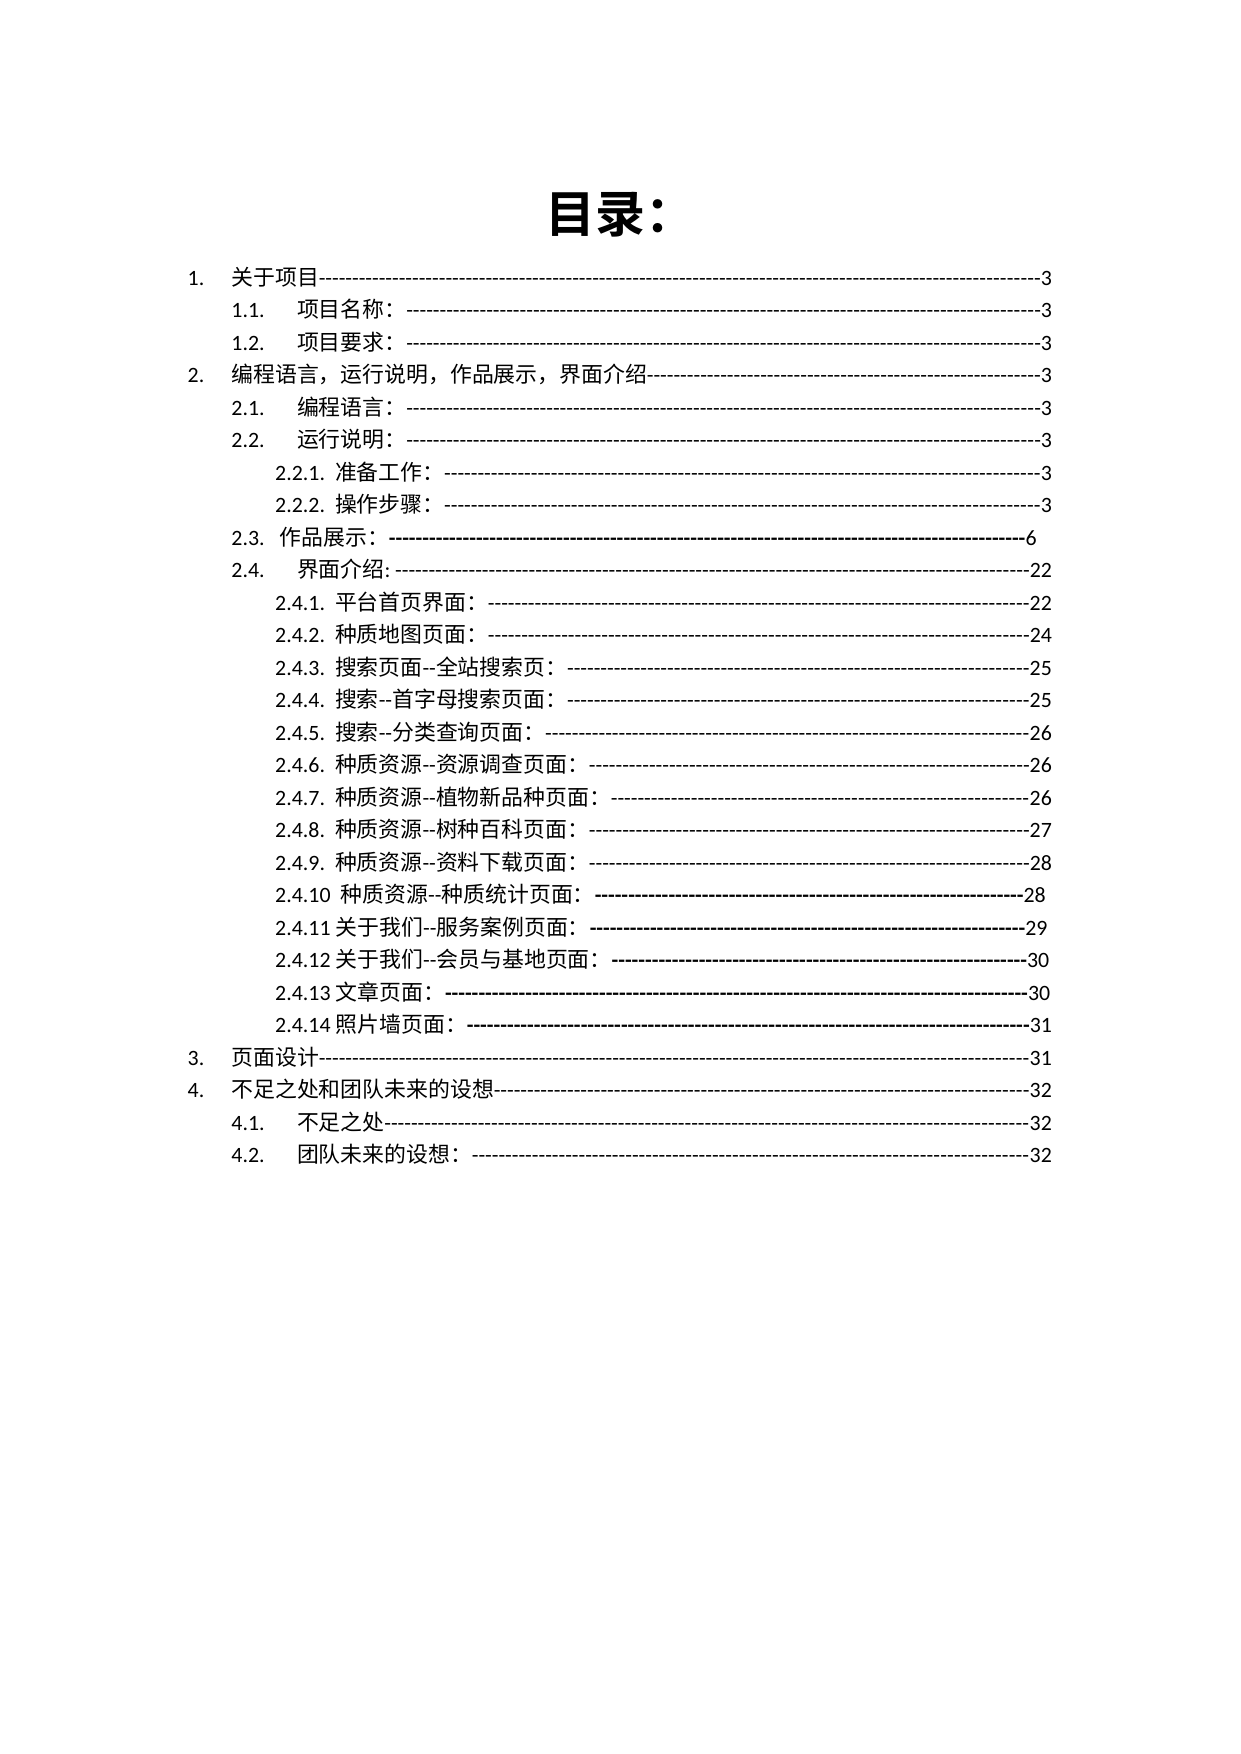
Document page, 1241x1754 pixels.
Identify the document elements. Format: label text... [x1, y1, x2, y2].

text 3. 页面设计 31 [187, 1039, 1053, 1072]
text 2.4.6. 种质资源--资源调查页面： 26 [187, 747, 1053, 779]
text 2.4.4. 搜索--首字母搜索页面： 25 [187, 682, 1053, 714]
text 2.4.13 文章页面：---------------------------------------------------------------------------------------30 [231, 974, 1053, 1007]
text 2.4.3. 搜索页面--全站搜索页： 25 [187, 649, 1053, 682]
text 1.2. 项目要求： 3 [231, 324, 1053, 357]
text 2.2.1. 准备工作： 3 [187, 454, 1053, 487]
text 2.4.7. 种质资源--植物新品种页面： 26 [187, 779, 1053, 812]
text 目录： [187, 162, 1053, 259]
text 2.1. 编程语言： 3 [231, 389, 1053, 422]
text 2.4.11 关于我们--服务案例页面：-----------------------------------------------------------------29 [231, 909, 1053, 942]
text 2. 编程语言，运行说明，作品展示，界面介绍 3 [187, 357, 1053, 389]
text 2.4.10 种质资源--种质统计页面：----------------------------------------------------------------28 [231, 877, 1053, 909]
text 2.4.5. 搜索--分类查询页面： 26 [187, 714, 1053, 747]
text 1.1. 项目名称： 3 [231, 292, 1053, 324]
text 2.2. 运行说明： 3 [231, 422, 1053, 454]
text 2.4.8. 种质资源--树种百科页面： 27 [187, 812, 1053, 844]
text 2.4.12 关于我们--会员与基地页面：--------------------------------------------------------------30 [231, 942, 1053, 974]
text 2.4. 界面介绍: 22 [231, 552, 1053, 584]
text 2.2.2. 操作步骤： 3 [231, 487, 1053, 519]
text 2.4.2. 种质地图页面： 24 [187, 617, 1053, 649]
text 2.4.1. 平台首页界面： 22 [187, 584, 1053, 617]
text 2.4.9. 种质资源--资料下载页面： 28 [187, 844, 1053, 877]
text 2.4.14 照片墙页面：------------------------------------------------------------------------------------31 [231, 1007, 1053, 1039]
text 4. 不足之处和团队未来的设想 32 [187, 1072, 1053, 1104]
text 4.1. 不足之处 32 [231, 1104, 1053, 1137]
text 4.2. 团队未来的设想： 32 [231, 1137, 1053, 1169]
text 2.3. 作品展示：-----------------------------------------------------------------------------------------------6 [187, 519, 1053, 552]
text 1. 关于项目 3 [187, 259, 1053, 292]
